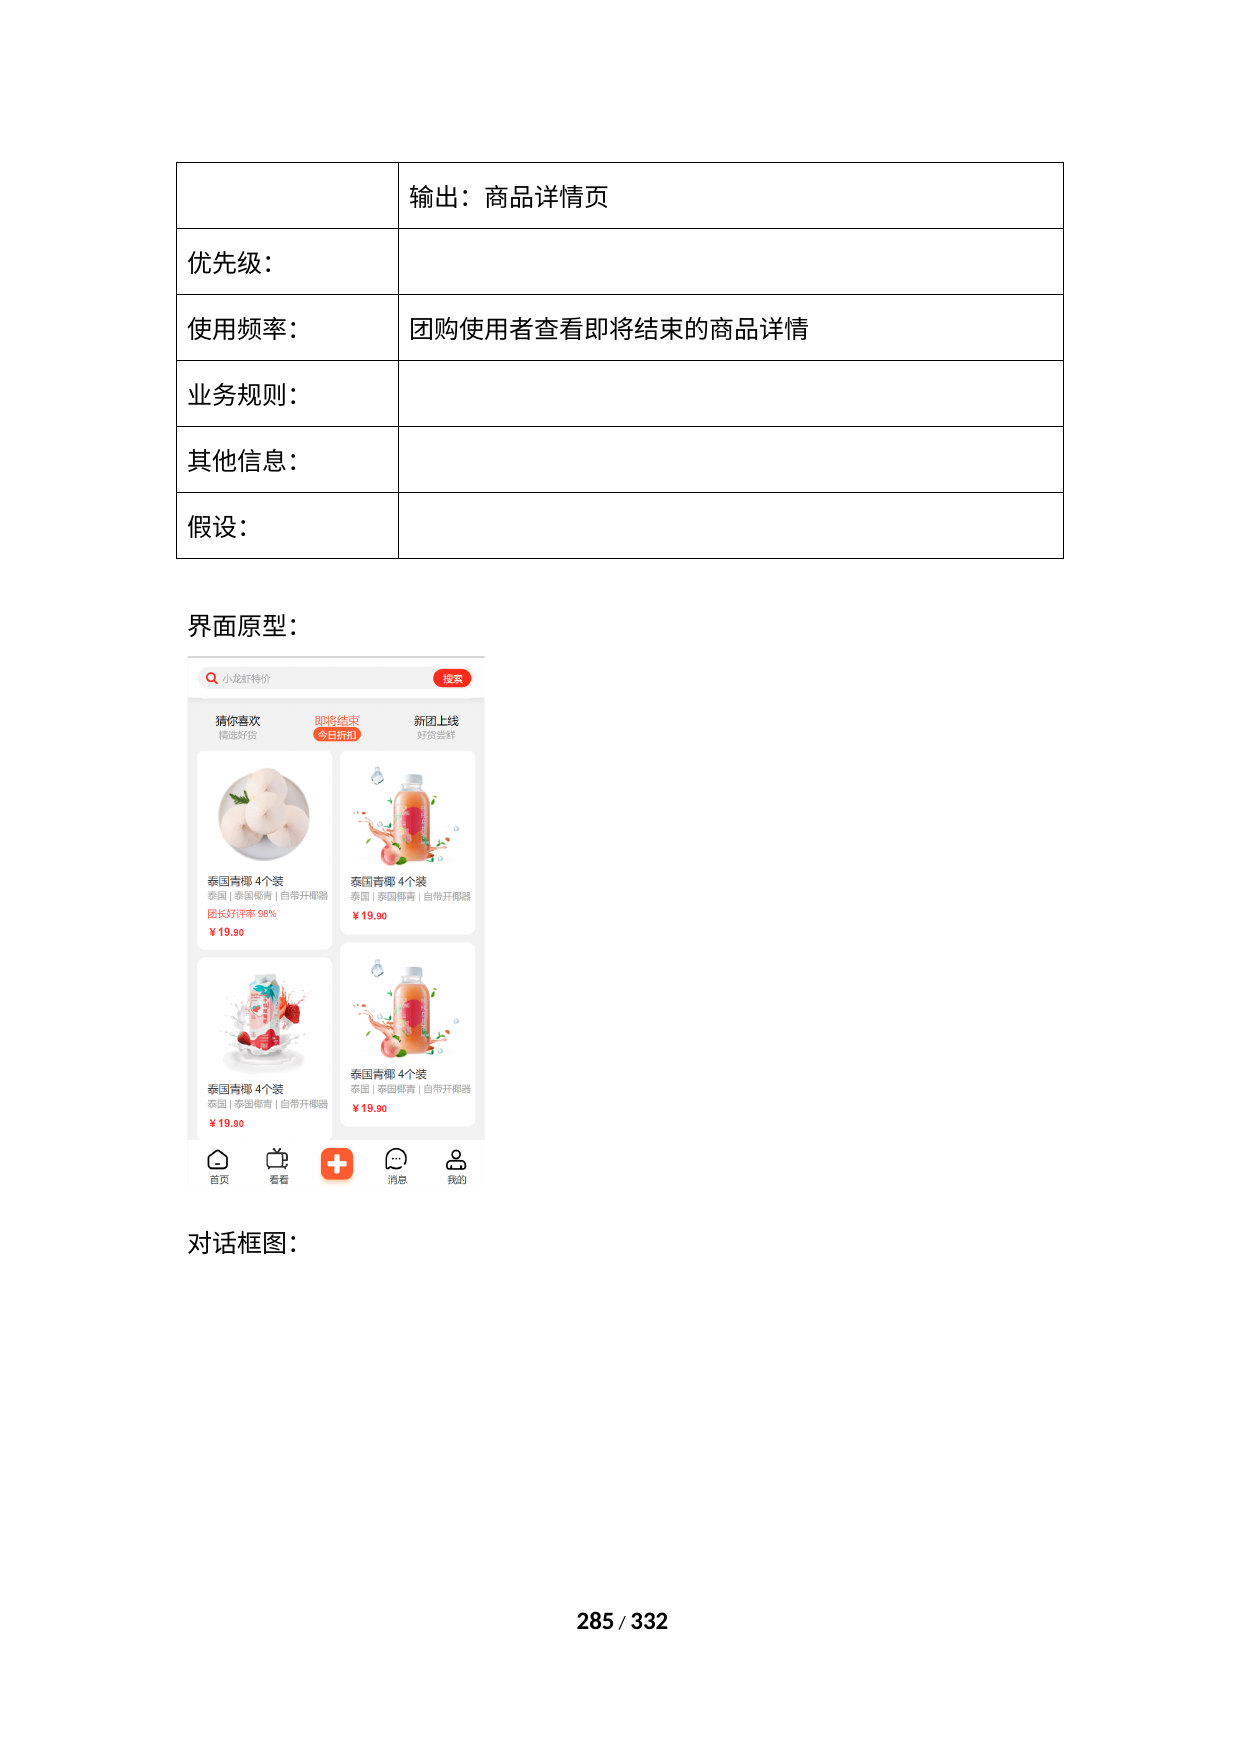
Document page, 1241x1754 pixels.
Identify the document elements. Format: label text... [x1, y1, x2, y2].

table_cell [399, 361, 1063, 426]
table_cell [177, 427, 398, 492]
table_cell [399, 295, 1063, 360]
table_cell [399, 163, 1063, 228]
text 界面原型： [187, 592, 1053, 657]
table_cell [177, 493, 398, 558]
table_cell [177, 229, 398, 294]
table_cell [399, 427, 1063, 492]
picture [187, 656, 485, 1187]
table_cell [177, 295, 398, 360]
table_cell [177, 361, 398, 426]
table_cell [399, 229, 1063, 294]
text 对话框图： [187, 1209, 1053, 1274]
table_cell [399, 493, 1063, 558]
